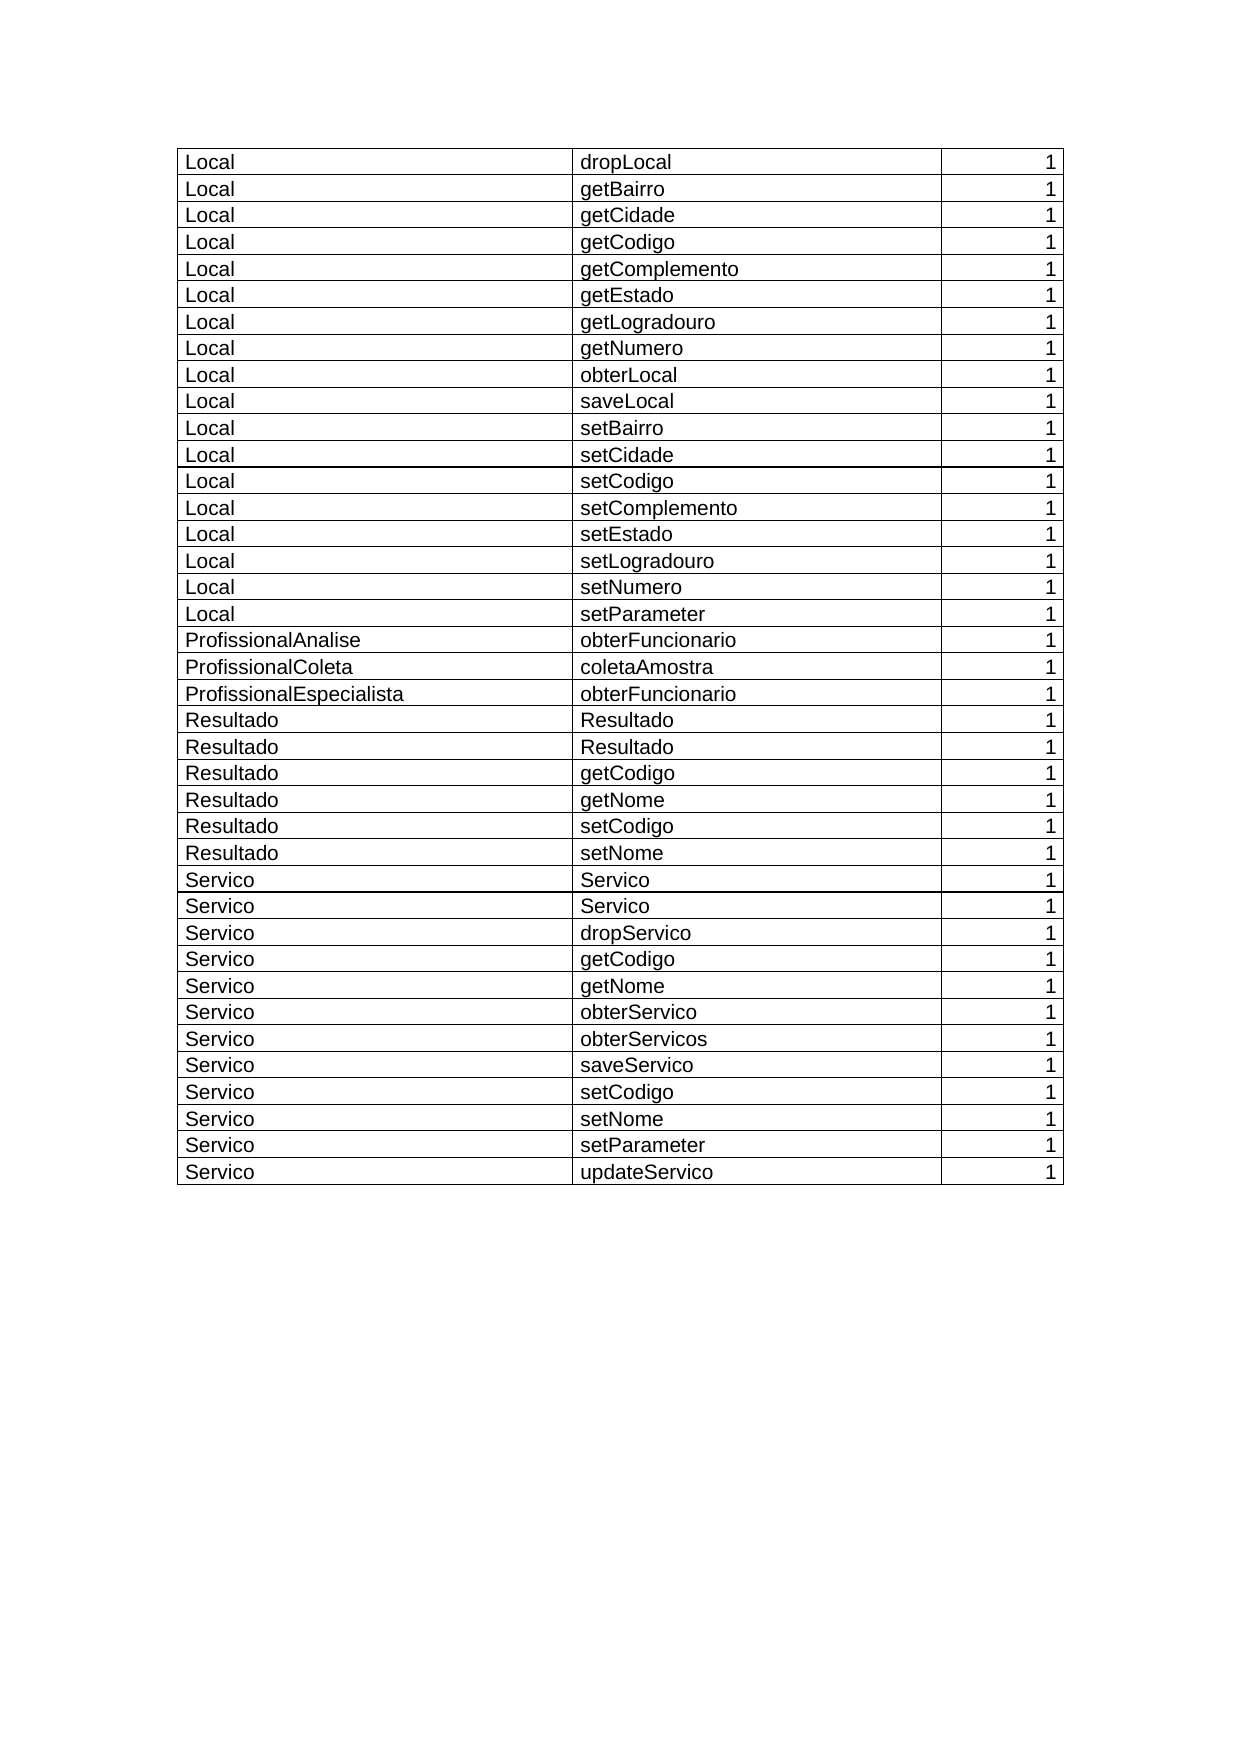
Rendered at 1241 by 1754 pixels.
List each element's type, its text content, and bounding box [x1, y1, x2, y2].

table_cell Servico [178, 999, 572, 1024]
table_cell 1 [942, 521, 1063, 546]
table_cell 1 [942, 760, 1063, 785]
table_cell Resultado [178, 839, 572, 865]
table_cell getEstado [573, 281, 941, 307]
table_cell 1 [942, 228, 1063, 254]
table_cell 1 [942, 706, 1063, 732]
table_cell 1 [942, 1052, 1063, 1077]
table_cell updateServico [573, 1158, 941, 1183]
table_cell 1 [942, 653, 1063, 679]
table_cell Local [178, 547, 572, 573]
table_cell 1 [942, 547, 1063, 573]
table_cell Resultado [178, 733, 572, 758]
table_cell dropLocal [573, 149, 941, 174]
table_cell Local [178, 308, 572, 333]
table_cell 1 [942, 627, 1063, 652]
table_cell 1 [942, 1078, 1063, 1104]
table_cell Local [178, 414, 572, 440]
table_cell setLogradouro [573, 547, 941, 573]
table_cell ProfissionalAnalise [178, 627, 572, 652]
table_cell Servico [178, 1078, 572, 1104]
table_cell Resultado [178, 760, 572, 785]
table_cell ProfissionalEspecialista [178, 680, 572, 705]
table_cell 1 [942, 680, 1063, 705]
table_cell Servico [178, 1105, 572, 1130]
table_cell getComplemento [573, 255, 941, 280]
table_cell Servico [178, 866, 572, 891]
table_cell Servico [178, 1131, 572, 1157]
table_cell setBairro [573, 414, 941, 440]
table_cell 1 [942, 361, 1063, 387]
table_cell dropServico [573, 919, 941, 944]
table_cell 1 [942, 733, 1063, 758]
table_cell 1 [942, 494, 1063, 519]
table_cell 1 [942, 866, 1063, 891]
table_cell 1 [942, 919, 1063, 944]
table_cell 1 [942, 255, 1063, 280]
table_cell 1 [942, 388, 1063, 413]
table_cell getCodigo [573, 228, 941, 254]
table_cell obterServico [573, 999, 941, 1024]
table_cell setNome [573, 839, 941, 865]
table_cell Local [178, 494, 572, 519]
table_cell 1 [942, 972, 1063, 998]
table_cell 1 [942, 893, 1063, 918]
table_cell Servico [178, 1158, 572, 1183]
table_cell Local [178, 335, 572, 360]
table_cell 1 [942, 1025, 1063, 1051]
table_cell 1 [942, 468, 1063, 493]
table_cell 1 [942, 441, 1063, 466]
table_cell Servico [178, 1052, 572, 1077]
table_cell obterFuncionario [573, 627, 941, 652]
table_cell setCodigo [573, 1078, 941, 1104]
table_cell setNome [573, 1105, 941, 1130]
table_cell Resultado [178, 813, 572, 838]
table_cell getNumero [573, 335, 941, 360]
table_cell 1 [942, 281, 1063, 307]
table_cell 1 [942, 600, 1063, 626]
table_cell 1 [942, 175, 1063, 201]
table_cell getCodigo [573, 946, 941, 971]
table_cell Local [178, 521, 572, 546]
table_cell getNome [573, 972, 941, 998]
table_cell 1 [942, 574, 1063, 599]
table_cell setNumero [573, 574, 941, 599]
table_cell ProfissionalColeta [178, 653, 572, 679]
table_cell Local [178, 361, 572, 387]
table_cell Local [178, 175, 572, 201]
table_cell getBairro [573, 175, 941, 201]
table_cell Local [178, 281, 572, 307]
table_cell 1 [942, 1131, 1063, 1157]
table_cell 1 [942, 813, 1063, 838]
table_cell saveServico [573, 1052, 941, 1077]
table_cell Local [178, 388, 572, 413]
table_cell Local [178, 228, 572, 254]
table_cell obterServicos [573, 1025, 941, 1051]
table_cell coletaAmostra [573, 653, 941, 679]
table_cell Servico [178, 893, 572, 918]
table_cell Servico [573, 866, 941, 891]
table_cell Local [178, 468, 572, 493]
table_cell Resultado [573, 706, 941, 732]
table_cell setComplemento [573, 494, 941, 519]
table_cell getCodigo [573, 760, 941, 785]
table_cell Servico [178, 972, 572, 998]
table_cell setParameter [573, 1131, 941, 1157]
table_cell Servico [178, 1025, 572, 1051]
table_cell Local [178, 255, 572, 280]
table_cell setParameter [573, 600, 941, 626]
table_cell 1 [942, 335, 1063, 360]
table_cell getCidade [573, 202, 941, 227]
table_cell setEstado [573, 521, 941, 546]
table_cell 1 [942, 149, 1063, 174]
table_cell setCodigo [573, 468, 941, 493]
table_cell Servico [573, 893, 941, 918]
table_cell obterFuncionario [573, 680, 941, 705]
table_cell 1 [942, 414, 1063, 440]
table_cell 1 [942, 839, 1063, 865]
table_cell getLogradouro [573, 308, 941, 333]
table_cell 1 [942, 202, 1063, 227]
table_cell Resultado [178, 786, 572, 812]
table_cell Local [178, 149, 572, 174]
table_cell Local [178, 600, 572, 626]
table_cell Resultado [178, 706, 572, 732]
table_cell Local [178, 574, 572, 599]
table_cell obterLocal [573, 361, 941, 387]
table_cell setCidade [573, 441, 941, 466]
table_cell 1 [942, 1158, 1063, 1183]
table_cell Local [178, 202, 572, 227]
table_cell Local [178, 441, 572, 466]
table_cell setCodigo [573, 813, 941, 838]
table_cell 1 [942, 786, 1063, 812]
table_cell 1 [942, 1105, 1063, 1130]
table_cell 1 [942, 308, 1063, 333]
table_cell getNome [573, 786, 941, 812]
table_cell Resultado [573, 733, 941, 758]
table_cell 1 [942, 999, 1063, 1024]
table_cell 1 [942, 946, 1063, 971]
table_cell saveLocal [573, 388, 941, 413]
table_cell Servico [178, 919, 572, 944]
table_cell Servico [178, 946, 572, 971]
